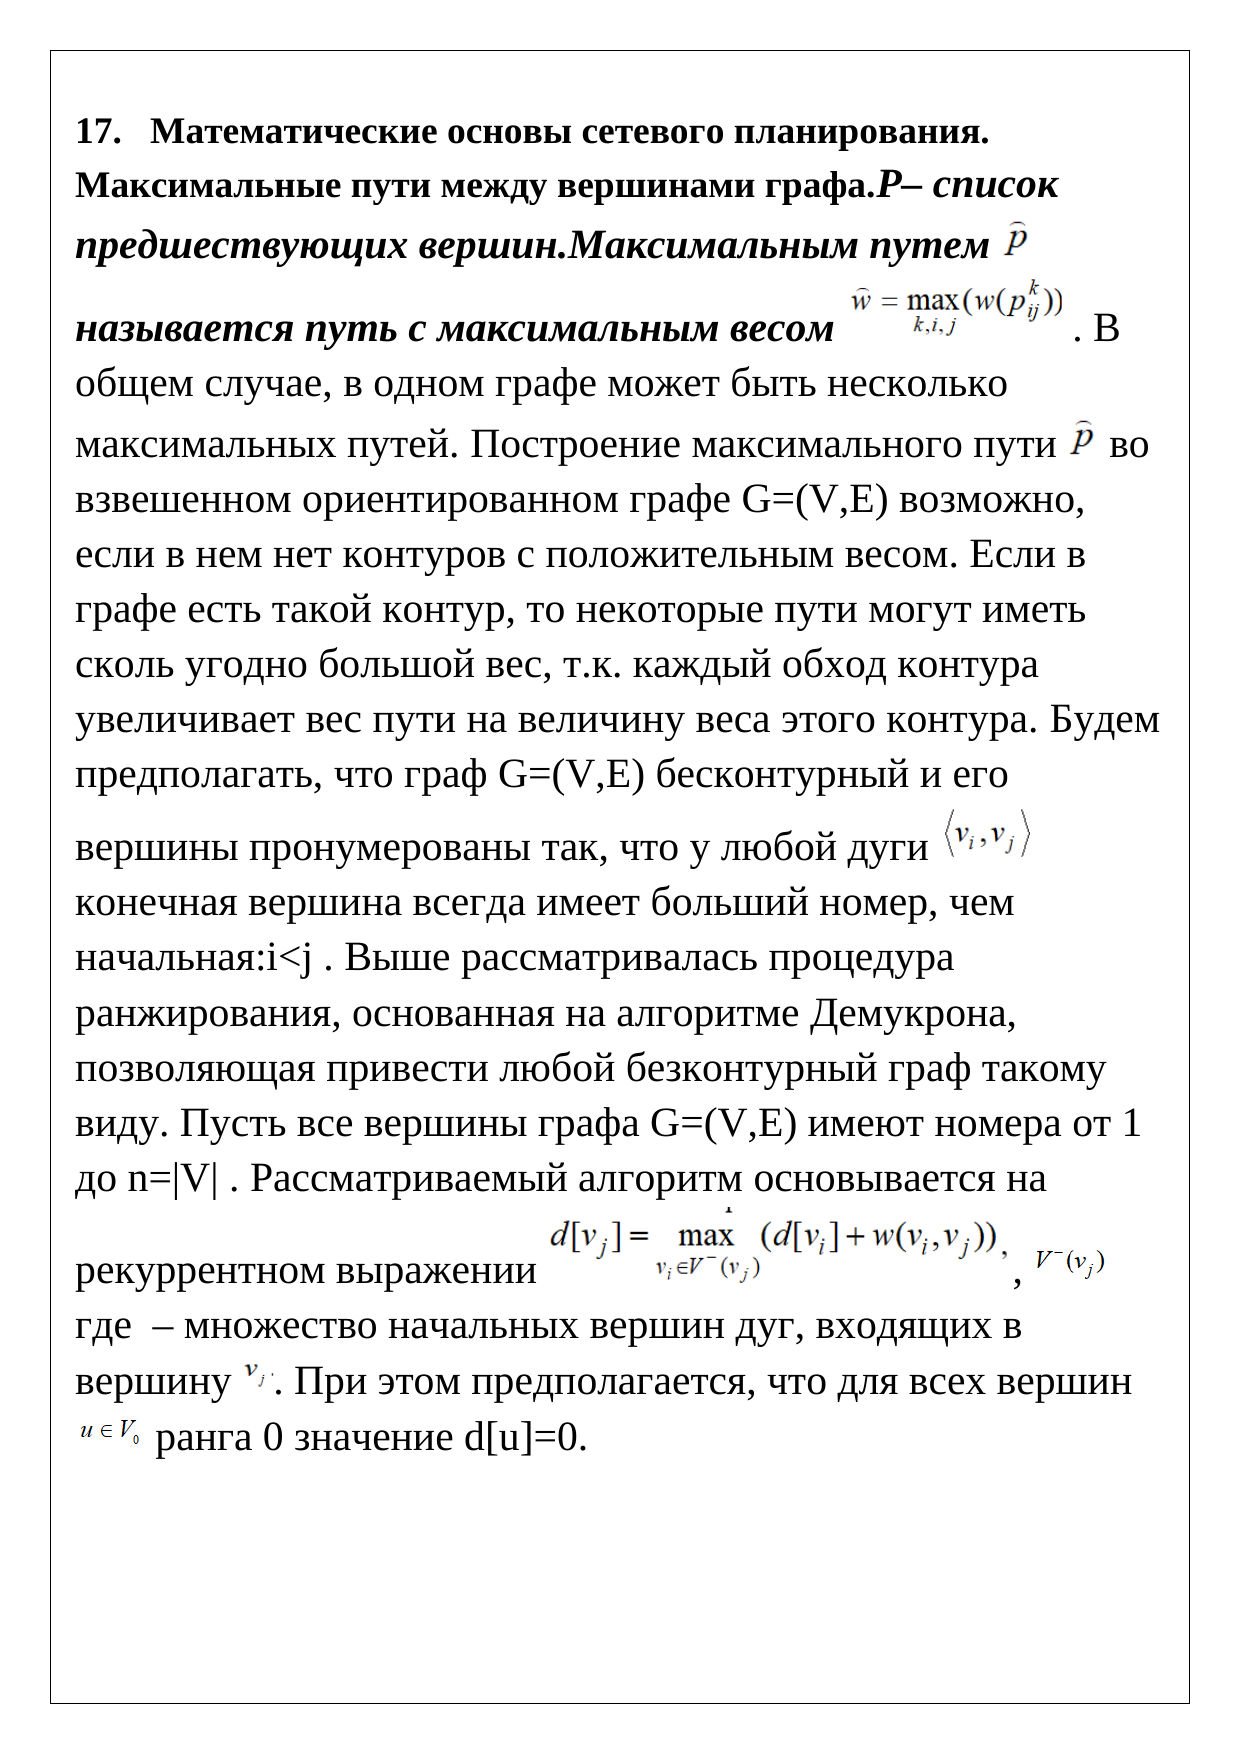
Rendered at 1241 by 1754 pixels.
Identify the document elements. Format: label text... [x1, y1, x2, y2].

picture [845, 275, 1062, 341]
picture [1033, 1244, 1108, 1284]
picture [547, 1207, 1013, 1284]
picture [241, 1358, 274, 1394]
subtitle 17. Математические основы сетевого планирования. Максимальные пути между вершинами графа.Р– список предшествующих вершин.Максимальным путем называется путь с максимальным весом . В общем случае, в одном графе может быть несколько максимальных путей. Построение максимального пути во взвешенном ориентированном графе G=(V,E) возможно, если в нем нет контуров с положительным весом. Если в графе есть такой контур, то некоторые пути могут иметь сколь угодно большой вес, т.к. каждый обход контура увеличивает вес пути на величину веса этого контура. Будем предполагать, что граф G=(V,E) бесконтурный и его вершины пронумерованы так, что у любой дуги конечная вершина всегда имеет больший номер, чем начальная:i<j . Выше рассматривалась процедура ранжирования, основанная на алгоритме Демукрона, позволяющая привести любой безконтурный граф такому виду. Пусть все вершины графа G=(V,E) имеют номера от 1 до n=|V| . Рассматриваемый алгоритм основывается на рекуррентном выражении , где – множество начальных вершин дуг, входящих в вершину . При этом предполагается, что для всех вершин ранга 0 значение d[u]=0. [75, 108, 1165, 1459]
picture [1001, 213, 1033, 259]
picture [1067, 412, 1099, 458]
picture [75, 1410, 145, 1451]
picture [939, 803, 1033, 861]
